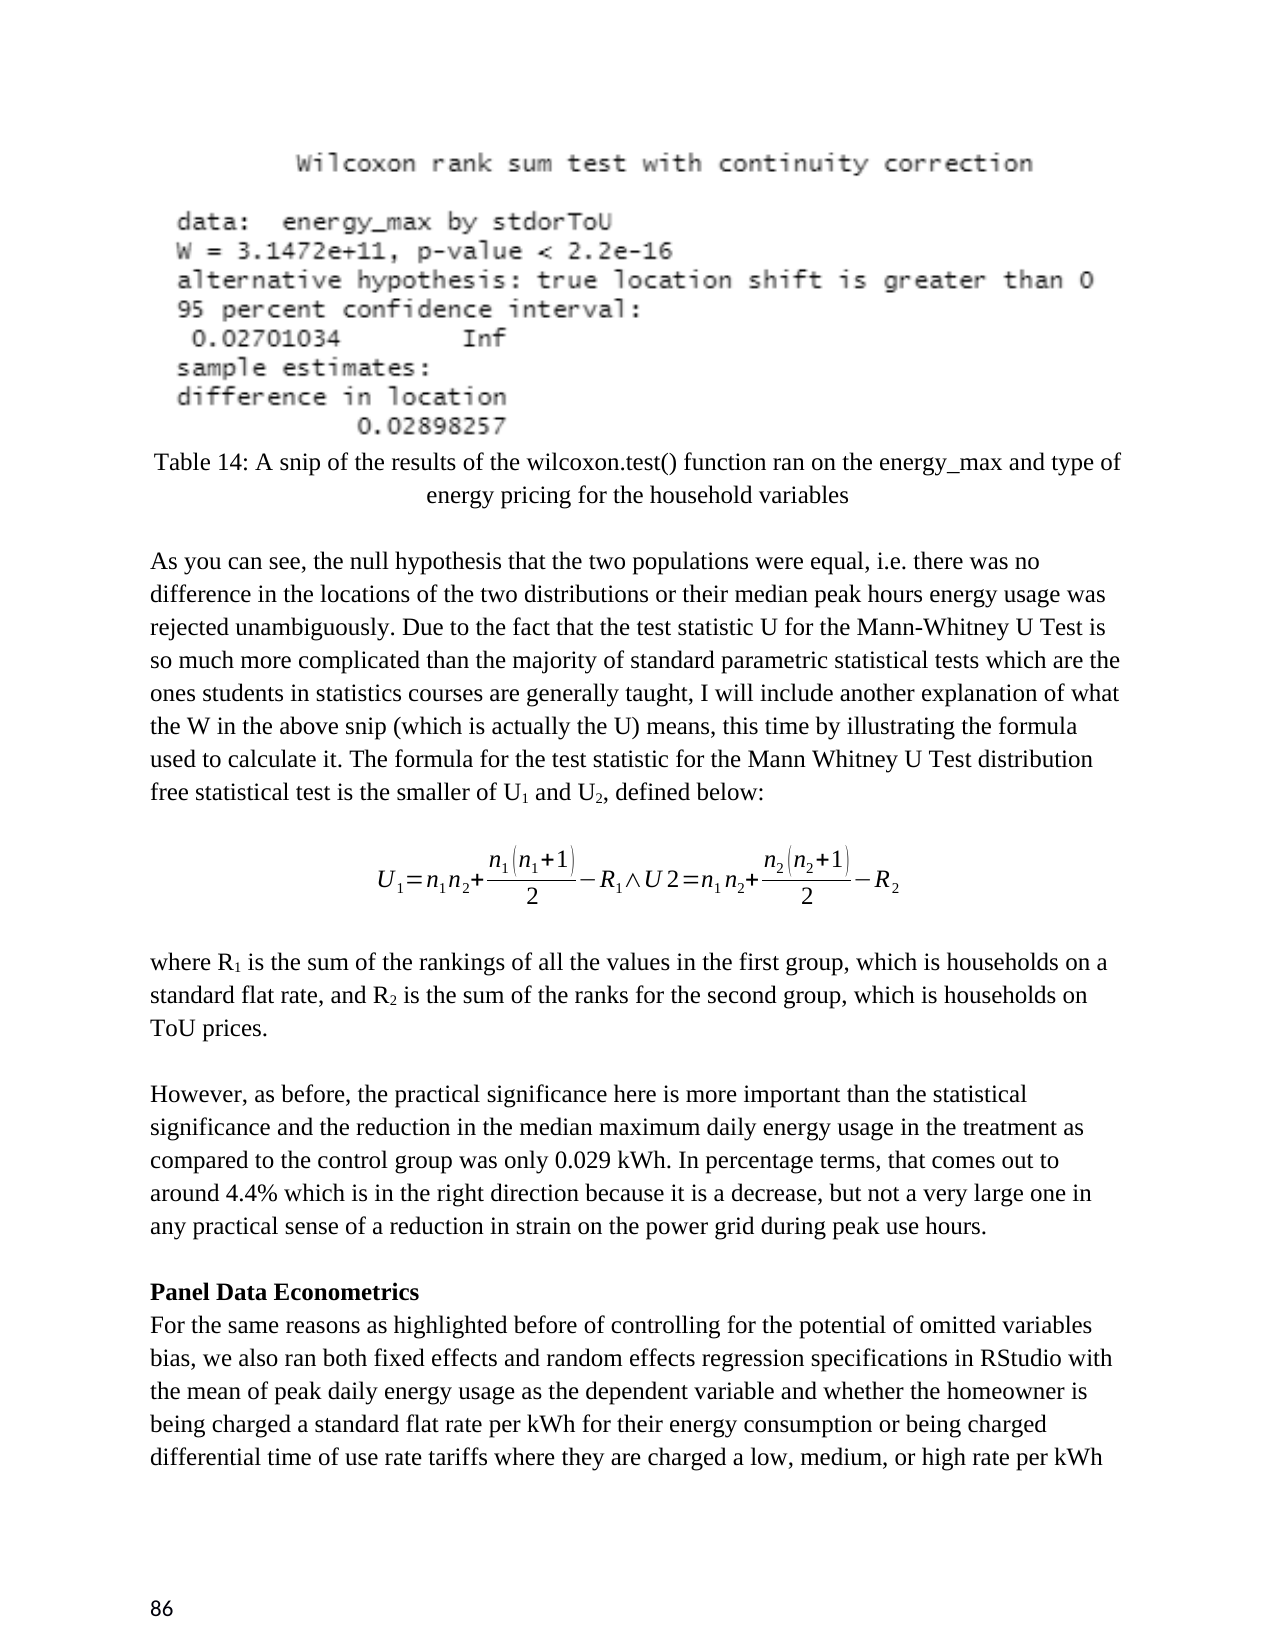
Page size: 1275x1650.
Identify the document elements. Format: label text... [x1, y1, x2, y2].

text where R1 is the sum of the rankings of all the values in the first group, which is households on a standard flat rate, and R2 is the sum of the ranks for the second group, which is households on ToU prices. [150, 947, 1125, 1042]
text Table 14: A snip of the results of the wilcoxon.test() function ran on the energy_max and type of energy pricing for the household variables [150, 447, 1125, 509]
text As you can see, the null hypothesis that the two populations were equal, i.e. there was no difference in the locations of the two distributions or their median peak hours energy usage was rejected unambiguously. Due to the fact that the test statistic U for the Mann-Whitney U Test is so much more complicated than the majority of standard parametric statistical tests which are the ones students in statistics courses are generally taught, I will include another explanation of what the W in the above snip (which is actually the U) means, this time by illustrating the formula used to calculate it. The formula for the test statistic for the Mann Whitney U Test distribution free statistical test is the smaller of U1 and U2, defined below: [150, 546, 1125, 806]
picture [169, 150, 1106, 443]
text However, as before, the practical significance here is more important than the statistical significance and the reduction in the median maximum daily energy usage in the treatment as compared to the control group was only 0.029 kWh. In percentage terms, that comes out to around 4.4% which is in the right direction because it is a decrease, but not a very large one in any practical sense of a reduction in strain on the power grid during peak use hours. [150, 1079, 1125, 1240]
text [150, 1310, 1125, 1471]
text Panel Data Econometrics [150, 1277, 1125, 1306]
